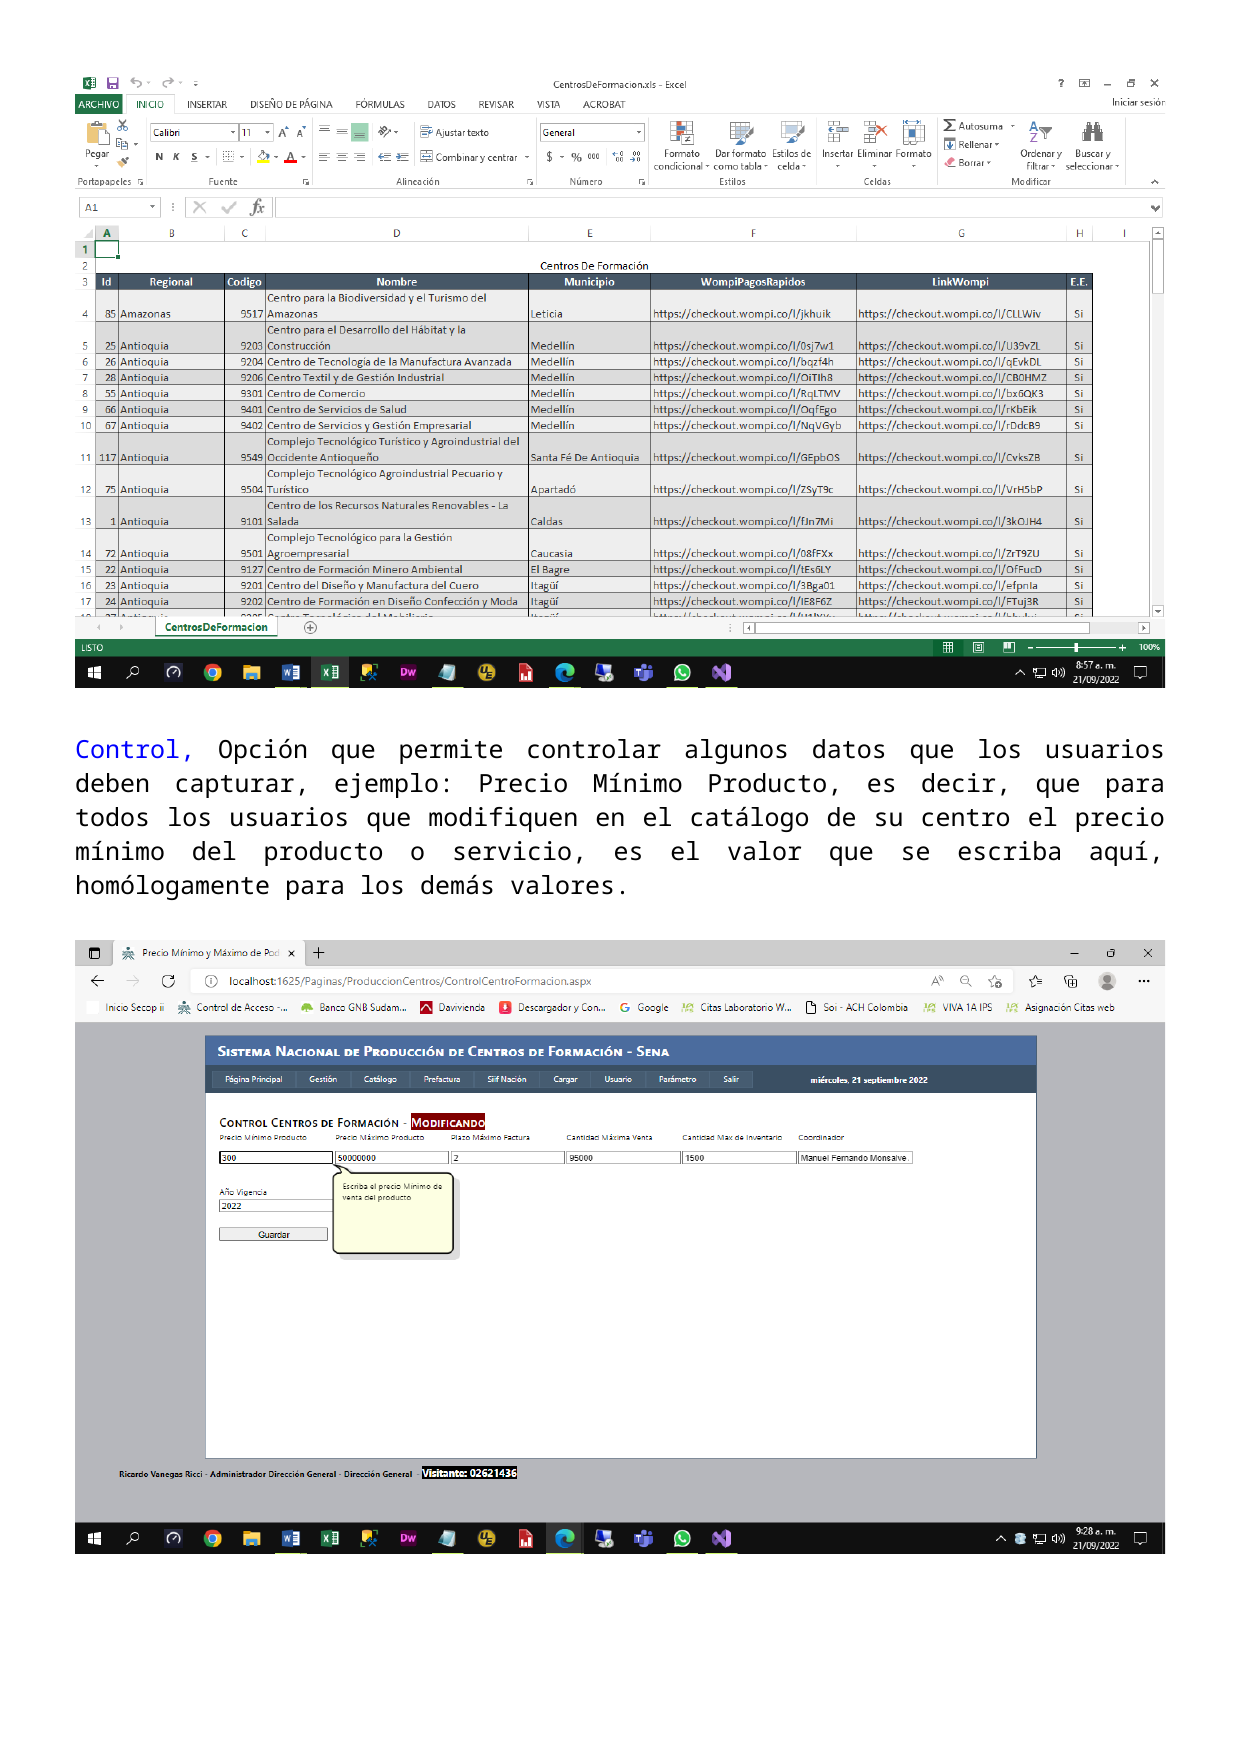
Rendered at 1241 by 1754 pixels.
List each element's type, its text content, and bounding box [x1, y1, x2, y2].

picture [75, 940, 1166, 1554]
picture [75, 75, 1166, 688]
text Control, Opción que permite controlar algunos datos que los usuarios deben capturar, ejemplo: Precio Mínimo Producto, es decir, que para todos los usuarios que modifiquen en el catálogo de su centro el precio mínimo del producto o servicio, es el valor que se escriba aquí, homólogamente para los demás valores. [75, 731, 1165, 902]
